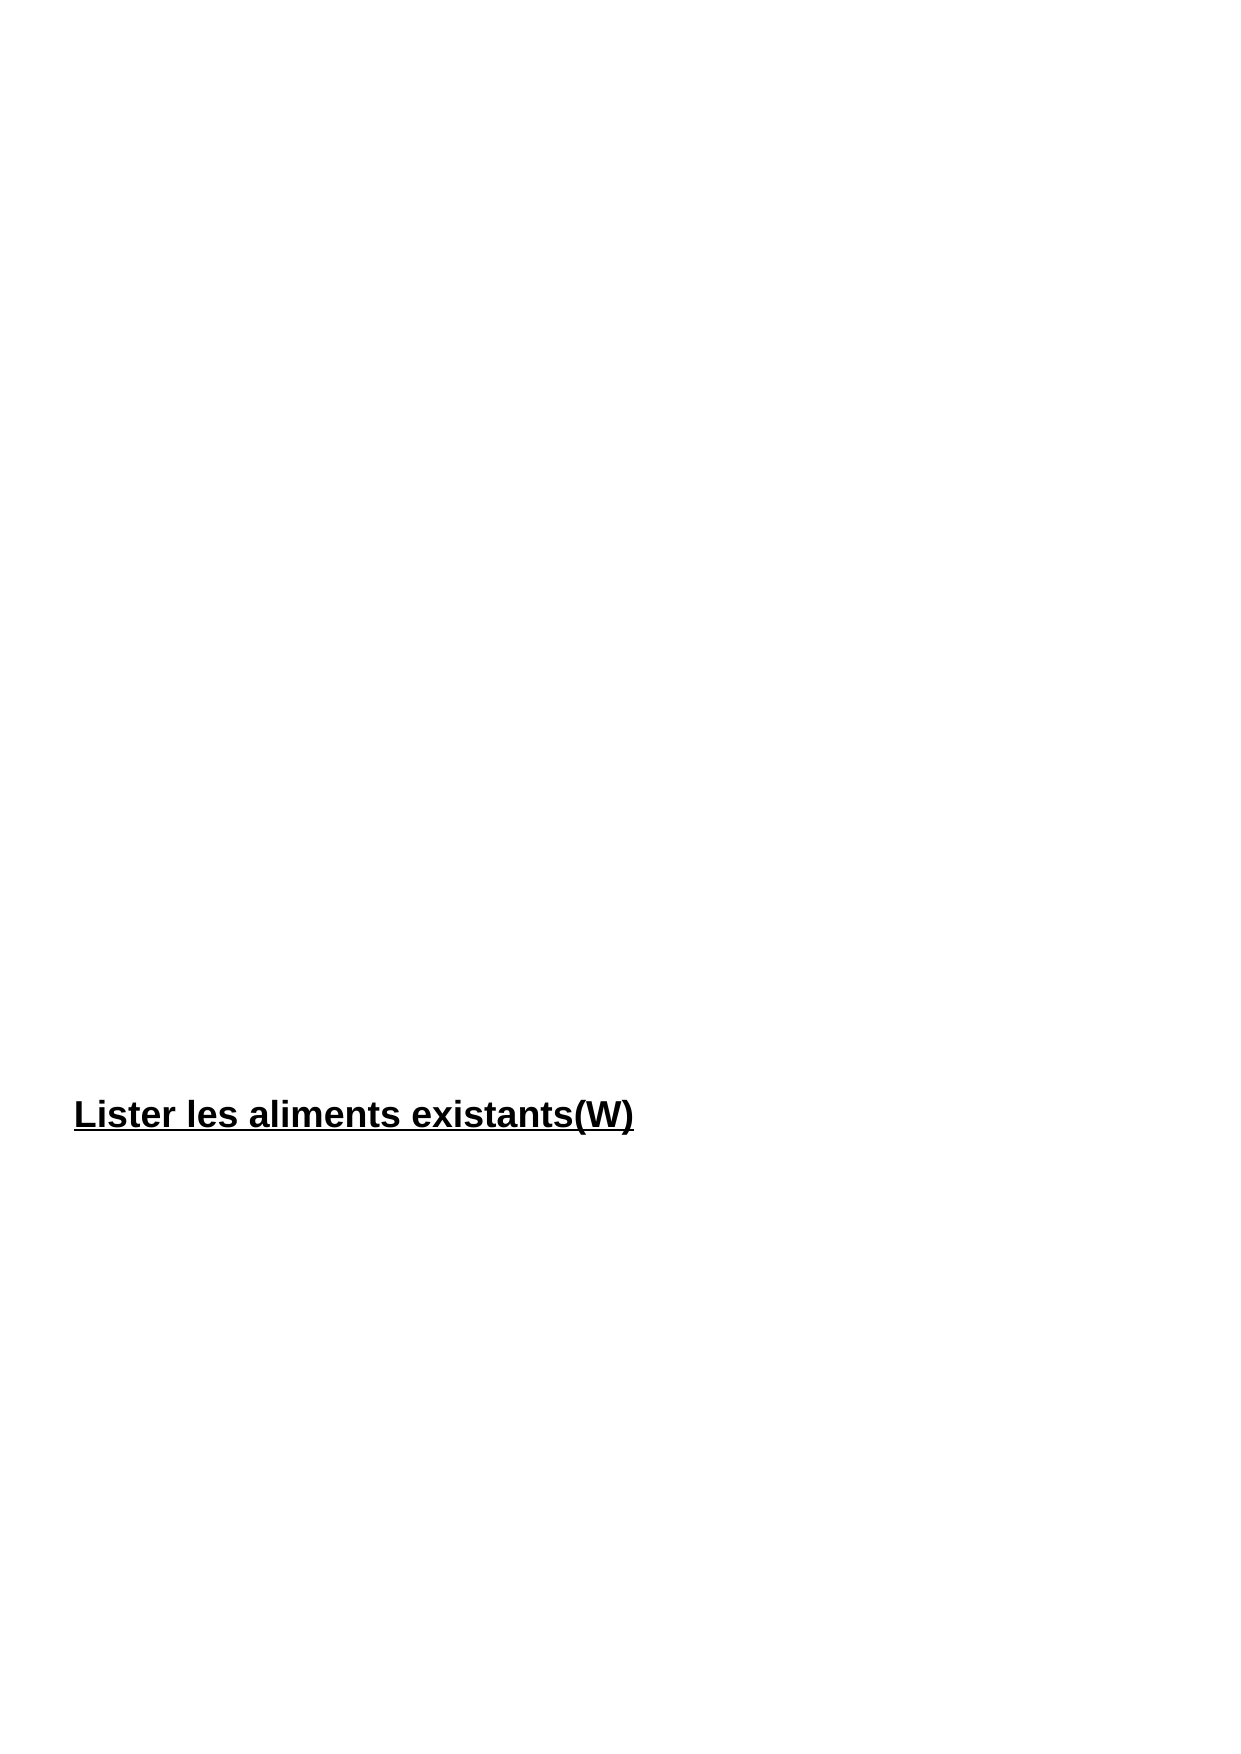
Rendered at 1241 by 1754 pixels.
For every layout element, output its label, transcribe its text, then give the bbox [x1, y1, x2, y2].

text Lister les aliments existants(W) [74, 1092, 1090, 1135]
